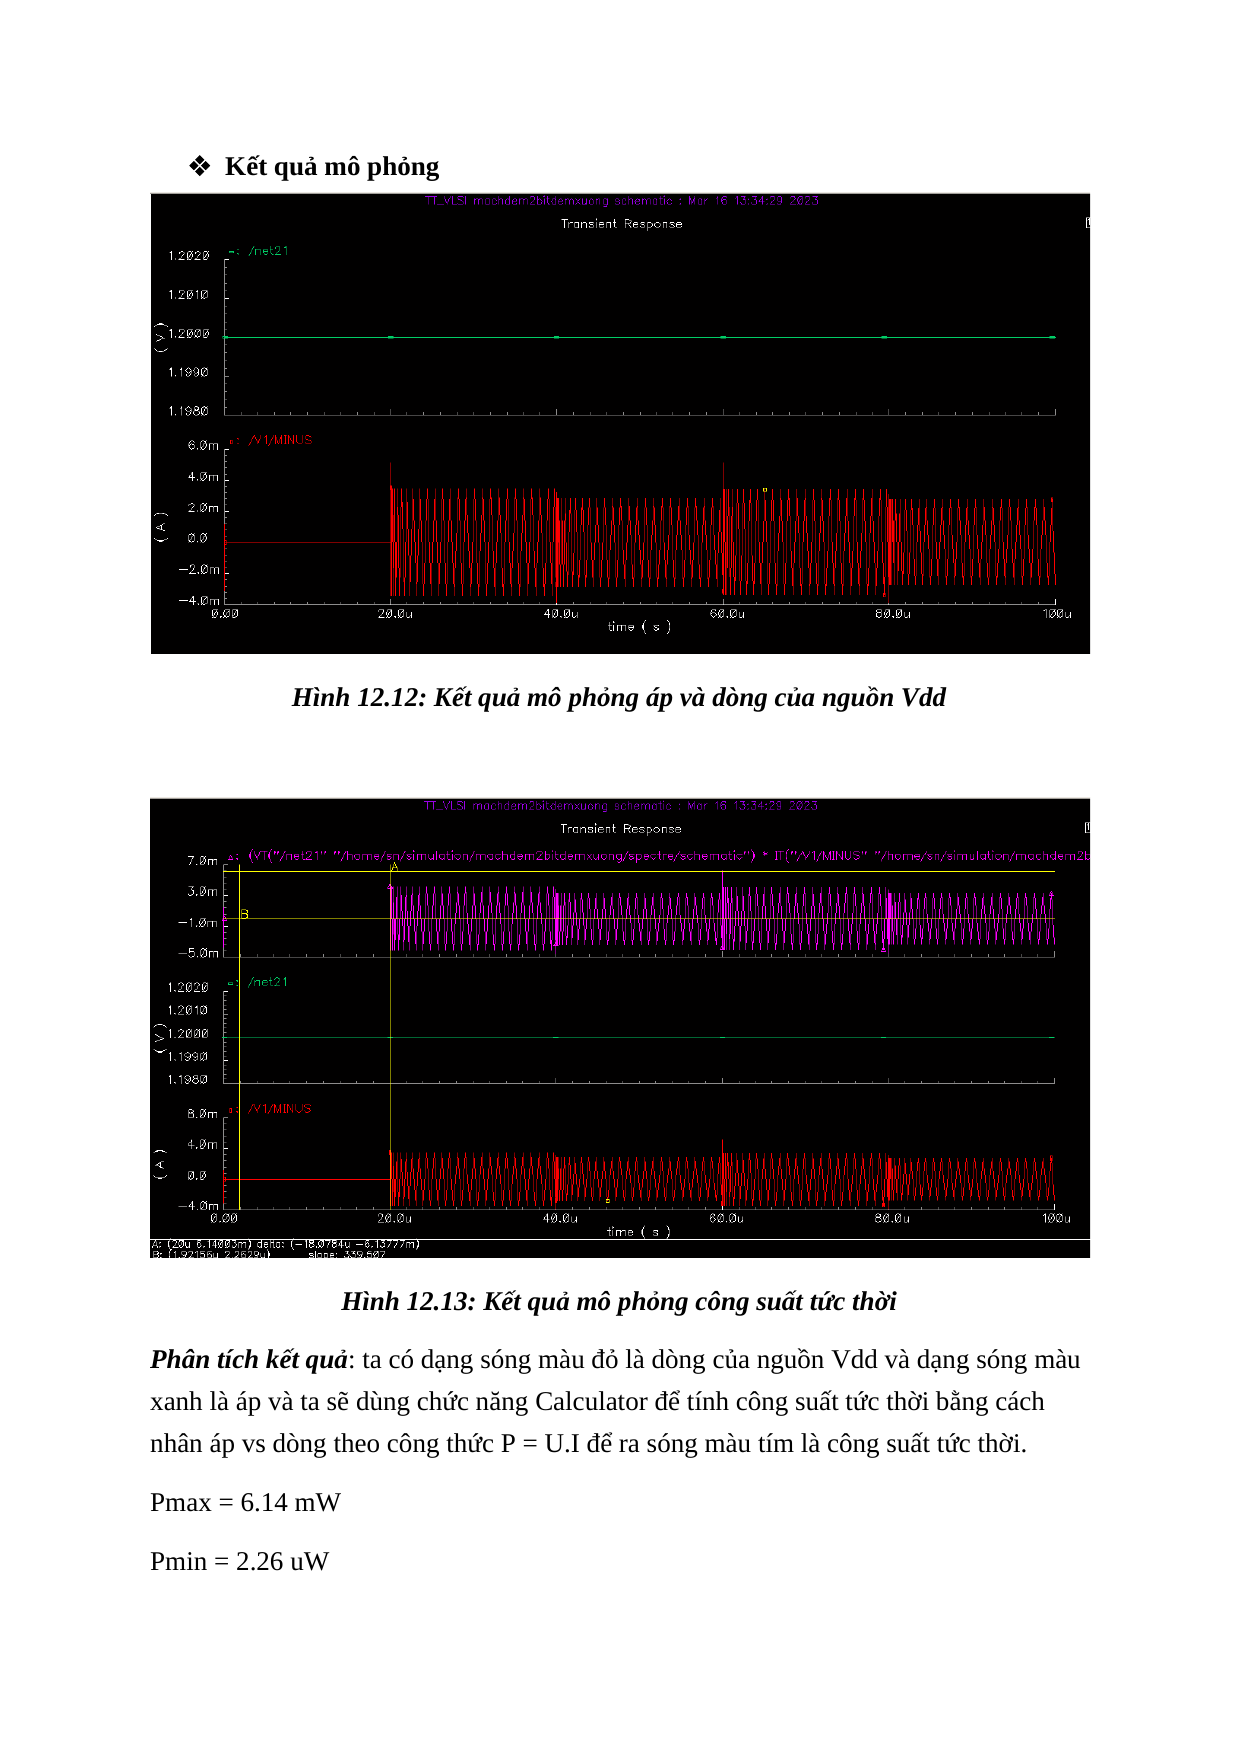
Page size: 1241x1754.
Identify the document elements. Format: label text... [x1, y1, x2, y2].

list Kết quả mô phỏng [187, 150, 1090, 181]
picture [150, 192, 1091, 654]
text Phân tích kết quả: ta có dạng sóng màu đỏ là dòng của nguồn Vdd và dạng sóng màu xanh là áp và ta sẽ dùng chức năng Calculator để tính công suất tức thời bằng cách nhân áp vs dòng theo công thức P = U.I để ra sóng màu tím là công suất tức thời. [150, 1343, 1090, 1459]
text Pmax = 6.14 mW [150, 1486, 1090, 1517]
text Pmin = 2.26 uW [150, 1545, 1090, 1576]
text Hình 12.13: Kết quả mô phỏng công suất tức thời [150, 1285, 1090, 1316]
text Hình 12.12: Kết quả mô phỏng áp và dòng của nguồn Vdd [150, 681, 1090, 712]
picture [150, 797, 1091, 1258]
